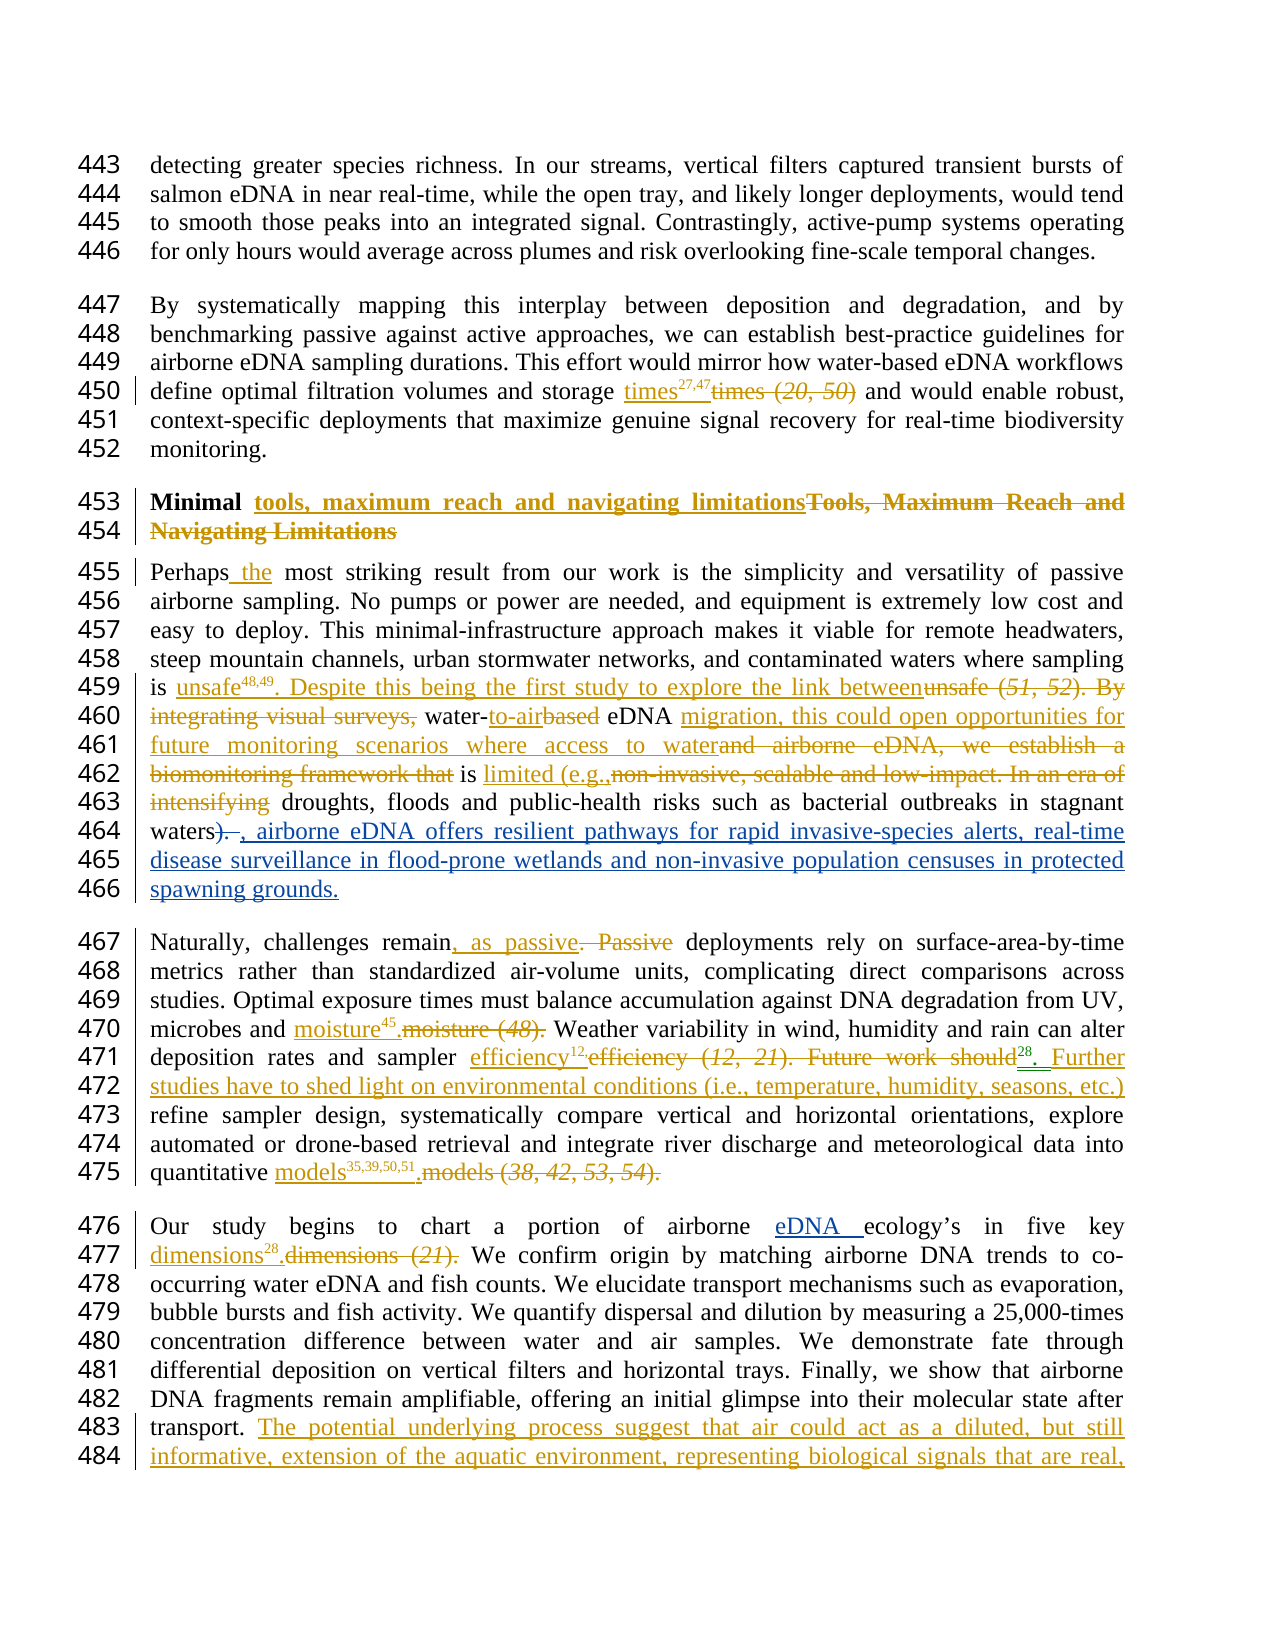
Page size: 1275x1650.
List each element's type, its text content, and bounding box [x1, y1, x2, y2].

text Perhaps most striking result from our work is the simplicity and versatility of passive airborne sampling. No pumps or power are needed, and equipment is extremely low cost and easy to deploy. This minimal-infrastructure approach makes it viable for remote headwaters, steep mountain channels, urban stormwater networks, and contaminated waters where sampling is water- eDNA is droughts, floods and public-health risks such as bacterial outbreaks in stagnant waters [150, 557, 1125, 870]
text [150, 1211, 1125, 1466]
text Perhaps most striking result from our work is the simplicity and versatility of passive airborne sampling. No pumps or power are needed, and equipment is extremely low cost and easy to deploy. This minimal-infrastructure approach makes it viable for remote headwaters, steep mountain channels, urban stormwater networks, and contaminated waters where sampling is water- eDNA is droughts, floods and public-health risks such as bacterial outbreaks in stagnant waters [150, 871, 1125, 902]
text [150, 150, 1125, 265]
text By systematically mapping this interplay between deposition and degradation, and by benchmarking passive against active approaches, we can establish best‐practice guidelines for airborne eDNA sampling durations. This effort would mirror how water‐based eDNA workflows define optimal filtration volumes and storage and would enable robust, context‐specific deployments that maximize genuine signal recovery for real‐time biodiversity monitoring. [150, 290, 1125, 462]
text Naturally, challenges remain deployments rely on surface-area-by-time metrics rather than standardized air-volume units, complicating direct comparisons across studies. Optimal exposure times must balance accumulation against DNA degradation from UV, microbes and Weather variability in wind, humidity and rain can alter deposition rates and sampler refine sampler design, systematically compare vertical and horizontal orientations, explore automated or drone-based retrieval and integrate river discharge and meteorological data into quantitative [150, 1098, 1125, 1186]
subtitle Minimal [150, 487, 1125, 545]
text Naturally, challenges remain deployments rely on surface-area-by-time metrics rather than standardized air-volume units, complicating direct comparisons across studies. Optimal exposure times must balance accumulation against DNA degradation from UV, microbes and Weather variability in wind, humidity and rain can alter deposition rates and sampler refine sampler design, systematically compare vertical and horizontal orientations, explore automated or drone-based retrieval and integrate river discharge and meteorological data into quantitative [150, 927, 1125, 1096]
